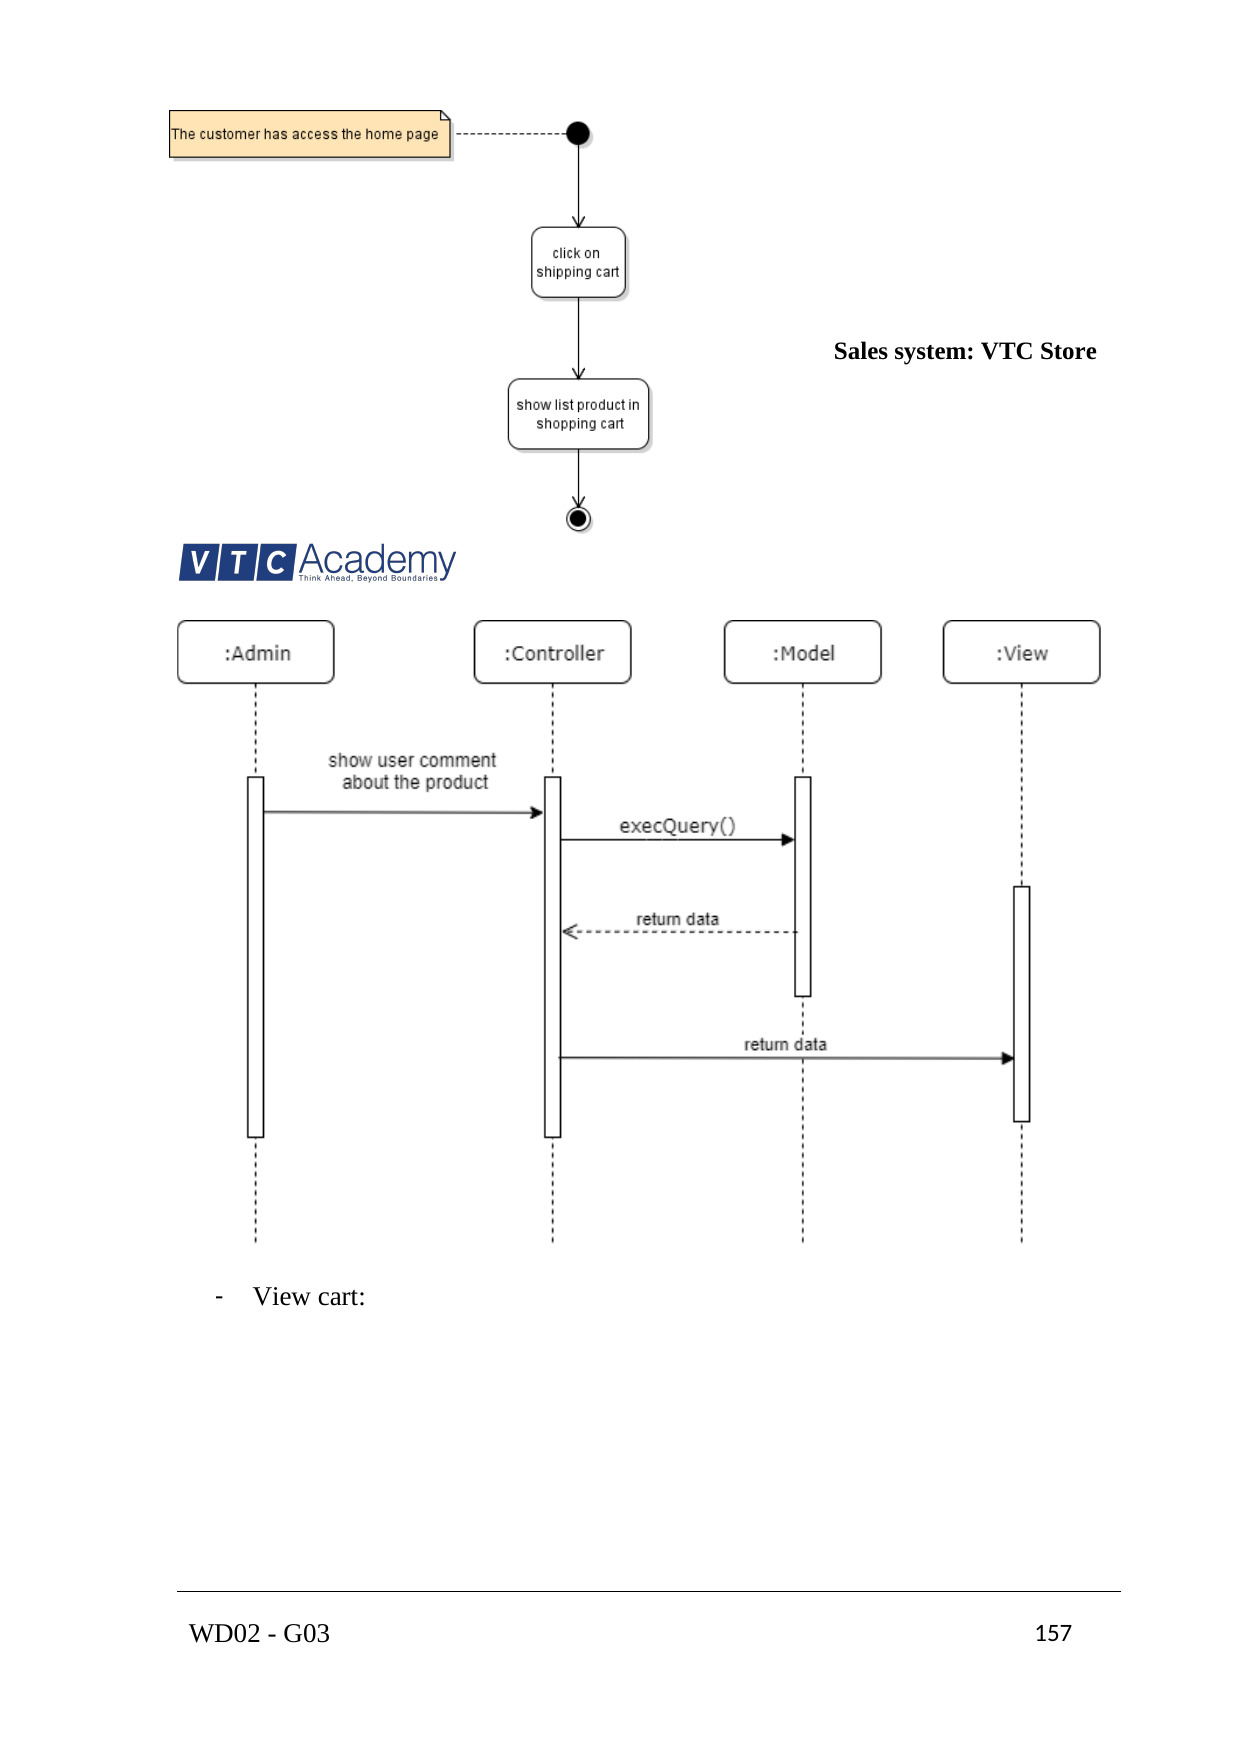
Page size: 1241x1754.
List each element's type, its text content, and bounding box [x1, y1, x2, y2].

list View cart: [215, 1279, 1122, 1312]
picture [177, 620, 1101, 1248]
picture [169, 110, 654, 591]
